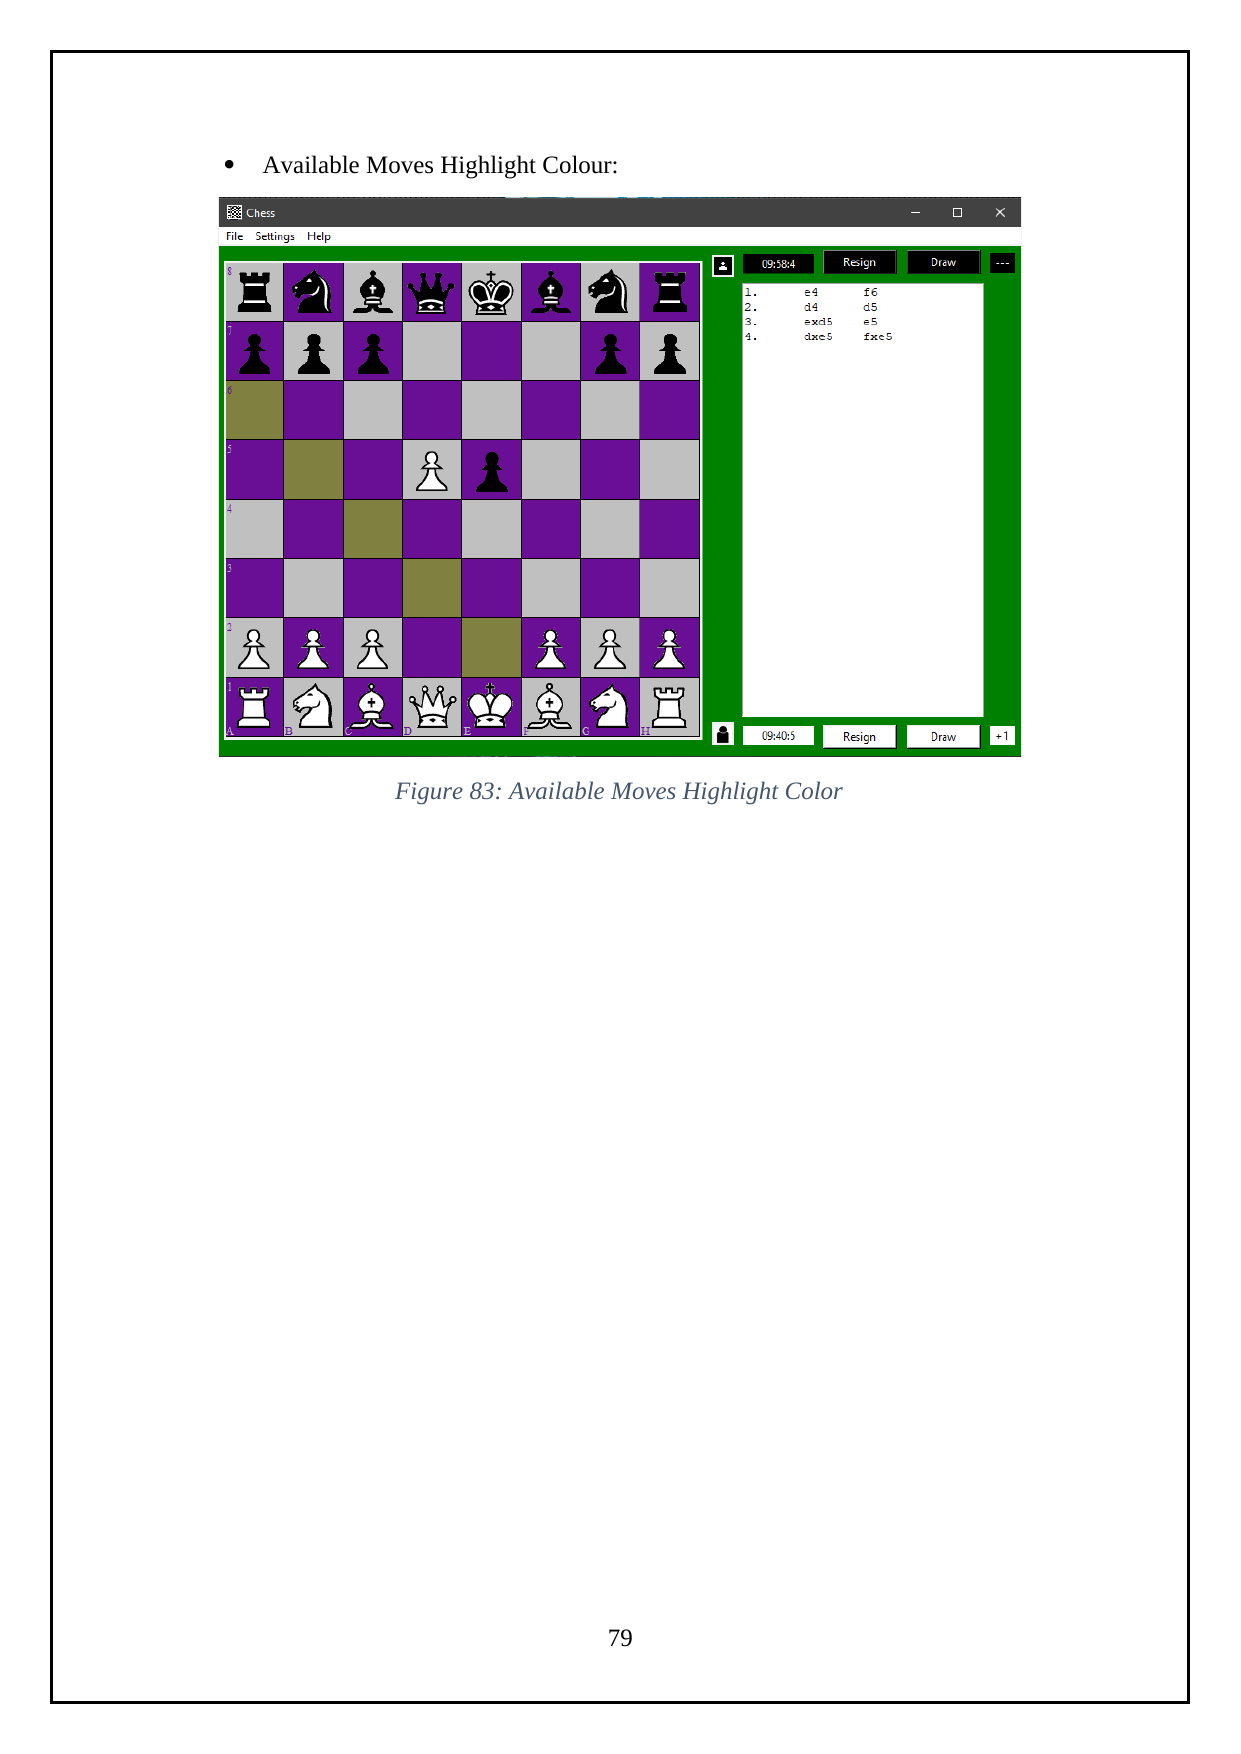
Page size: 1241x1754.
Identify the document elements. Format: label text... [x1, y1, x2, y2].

list Available Moves Highlight Colour: [225, 150, 1053, 179]
picture [218, 197, 1022, 757]
text Figure 83: Available Moves Highlight Color [187, 776, 1053, 804]
